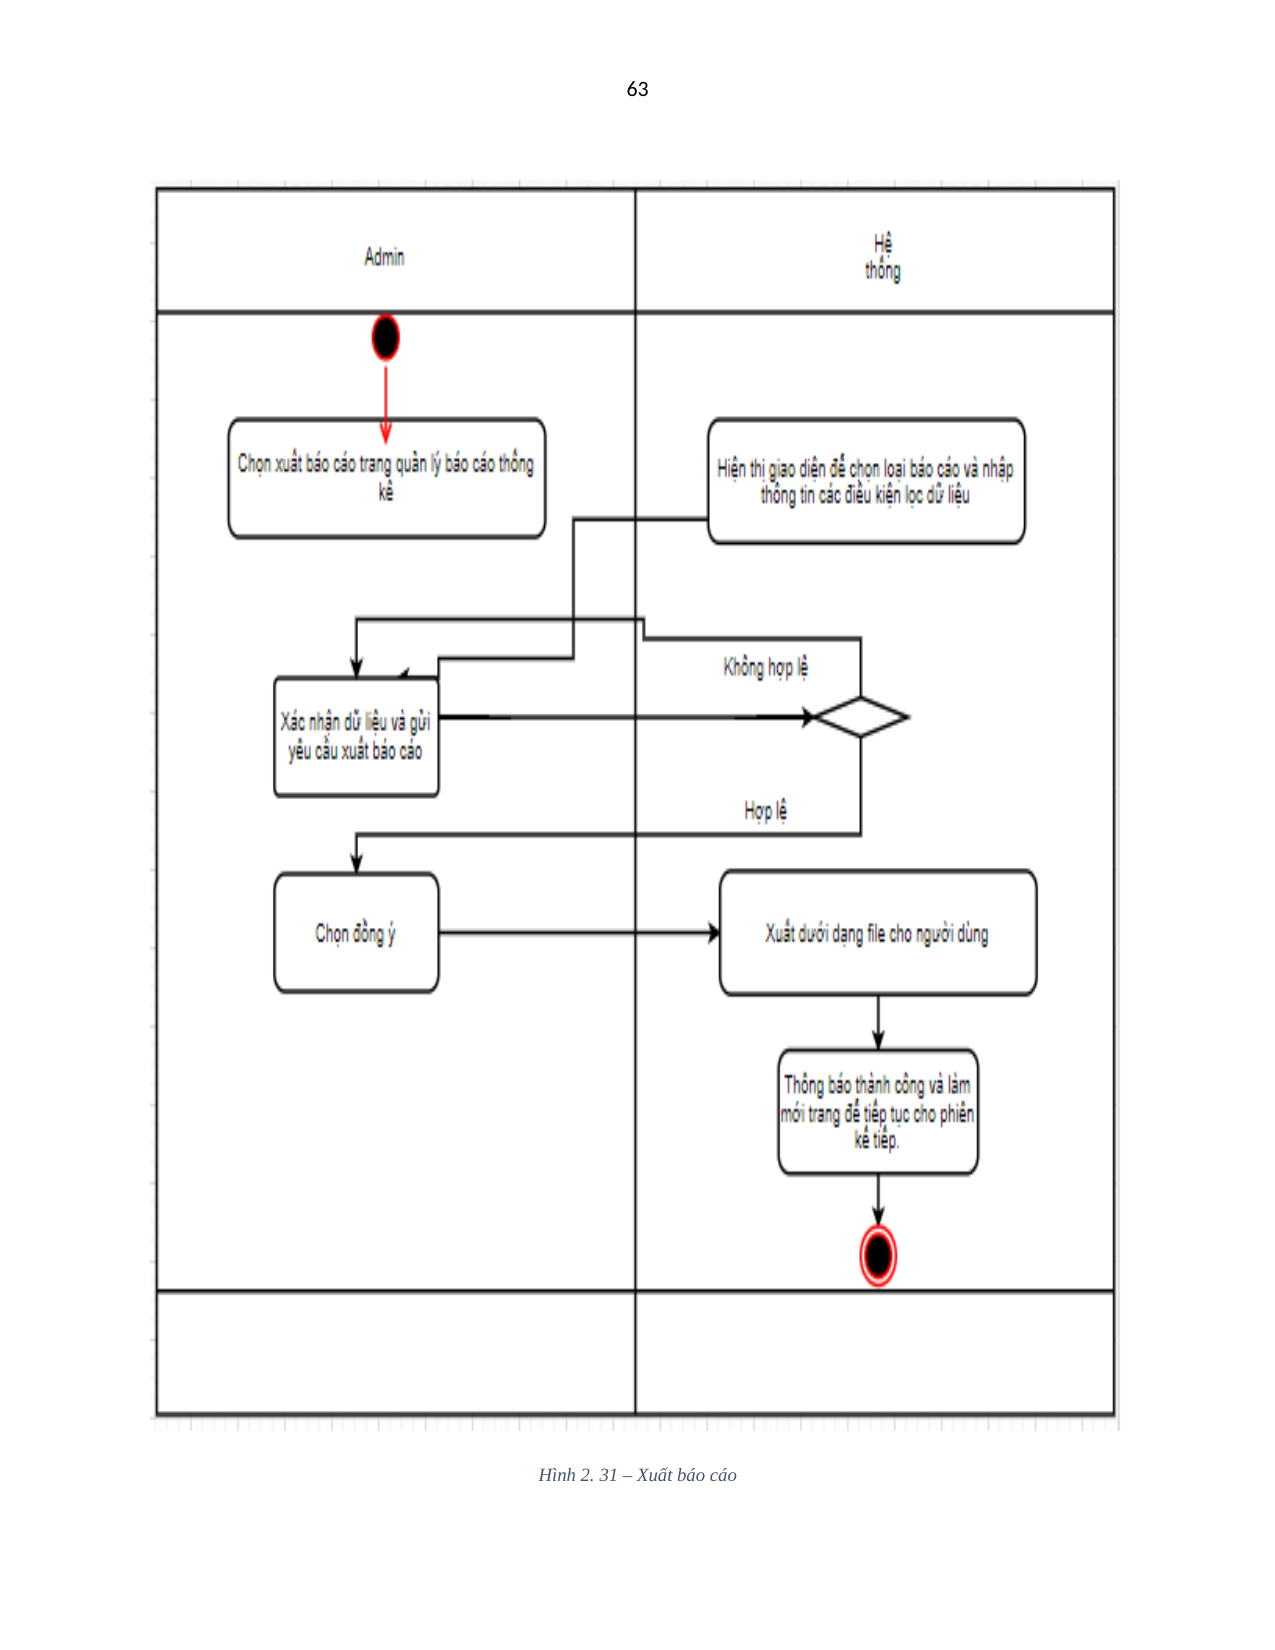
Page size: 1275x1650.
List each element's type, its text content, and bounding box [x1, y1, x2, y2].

text Hình 2. 31 – Xuất báo cáo [150, 1464, 1125, 1485]
picture [150, 180, 1121, 1431]
